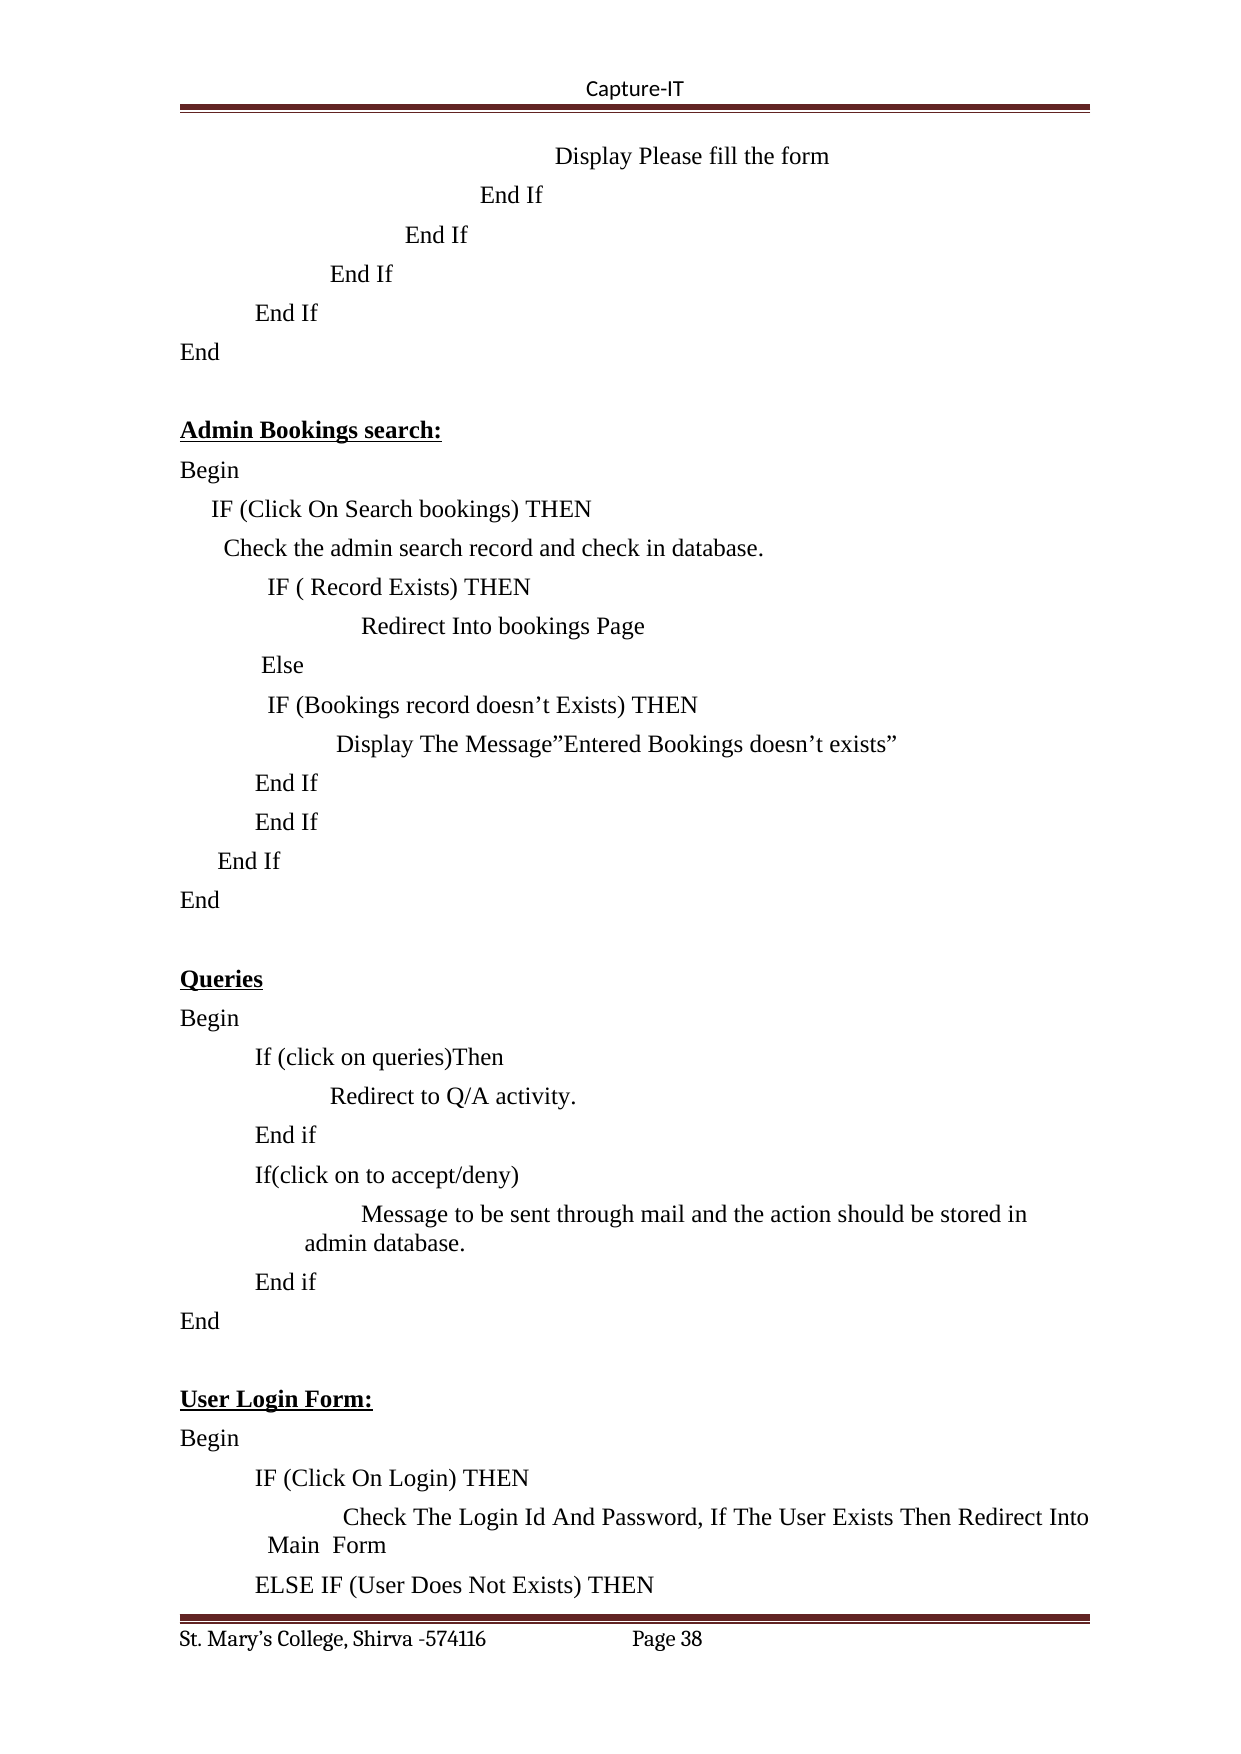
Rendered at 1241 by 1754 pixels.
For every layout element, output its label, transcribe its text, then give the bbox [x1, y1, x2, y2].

text End [179, 886, 1090, 914]
text Display Please fill the form [479, 141, 1090, 170]
text IF (Click On Login) THEN [179, 1463, 1090, 1491]
text End if [179, 1121, 1090, 1149]
text End if [179, 1267, 1090, 1296]
text End [179, 337, 1090, 366]
text IF (Bookings record doesn’t Exists) THEN [179, 690, 1090, 718]
text Begin [179, 1423, 1090, 1452]
text End If [179, 846, 1090, 875]
text ELSE IF (User Does Not Exists) THEN [179, 1570, 1090, 1598]
text Else [179, 651, 1090, 679]
text Check the admin search record and check in database. [179, 533, 1090, 562]
text Message to be sent through mail and the action should be stored in admin database. [304, 1199, 1090, 1256]
text End If [179, 807, 1090, 836]
text End If [179, 298, 1090, 327]
text Check The Login Id And Password, If The User Exists Then Redirect Into Main Form [179, 1502, 1090, 1559]
text If (click on queries)Then [179, 1042, 1090, 1071]
text If(click on to accept/deny) [179, 1160, 1090, 1188]
text Begin [179, 1003, 1090, 1032]
text End If [179, 768, 1090, 797]
text Redirect to Q/A activity. [254, 1081, 1090, 1110]
text Admin Bookings search: [179, 416, 1090, 444]
text End If [254, 259, 1090, 288]
text Display The Message”Entered Bookings doesn’t exists” [179, 729, 1090, 758]
text User Login Form: [179, 1384, 1090, 1413]
text IF ( Record Exists) THEN [179, 572, 1090, 601]
text End If [179, 181, 1090, 209]
text End If [329, 220, 1090, 248]
text Redirect Into bookings Page [179, 611, 1090, 640]
text Begin [179, 455, 1090, 483]
text Queries [179, 964, 1090, 993]
text IF (Click On Search bookings) THEN [179, 494, 1090, 523]
text End [179, 1306, 1090, 1335]
